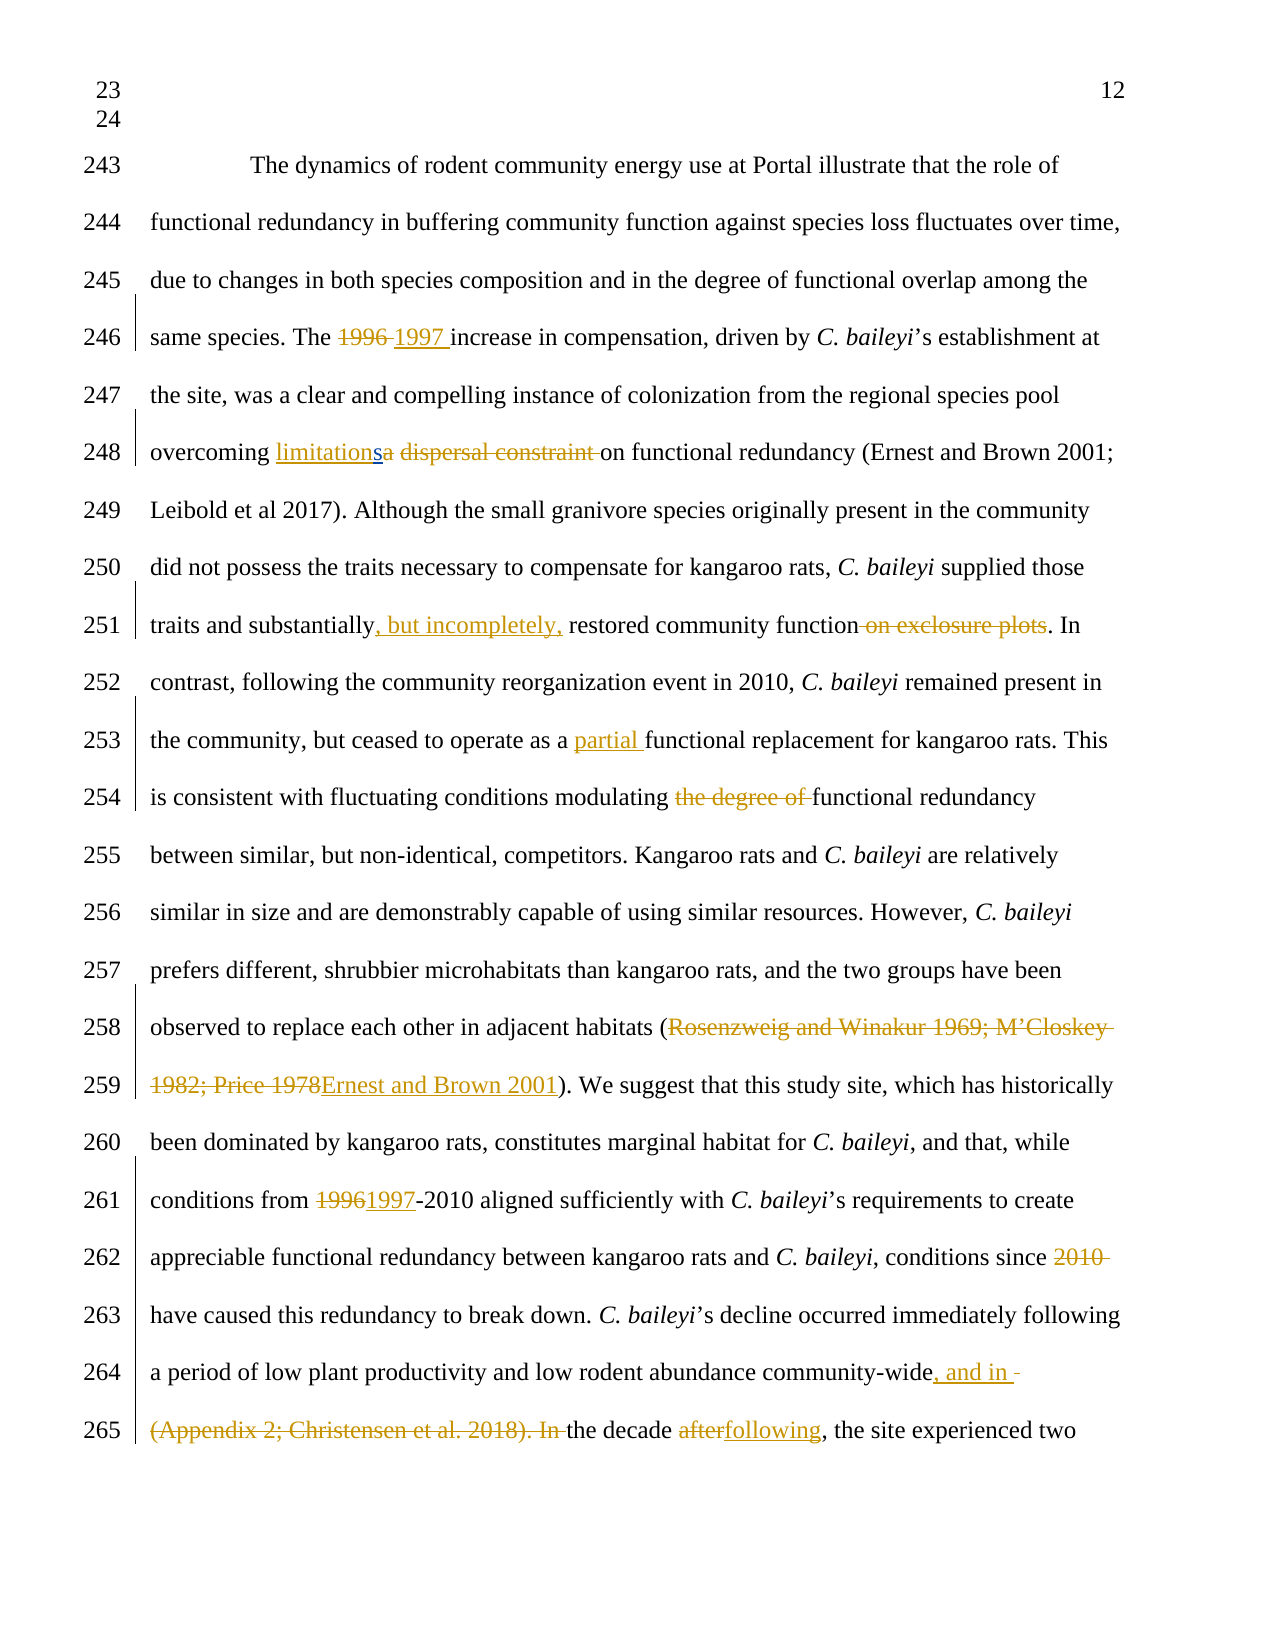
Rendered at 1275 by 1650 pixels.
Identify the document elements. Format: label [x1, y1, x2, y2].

text [150, 150, 1125, 1444]
